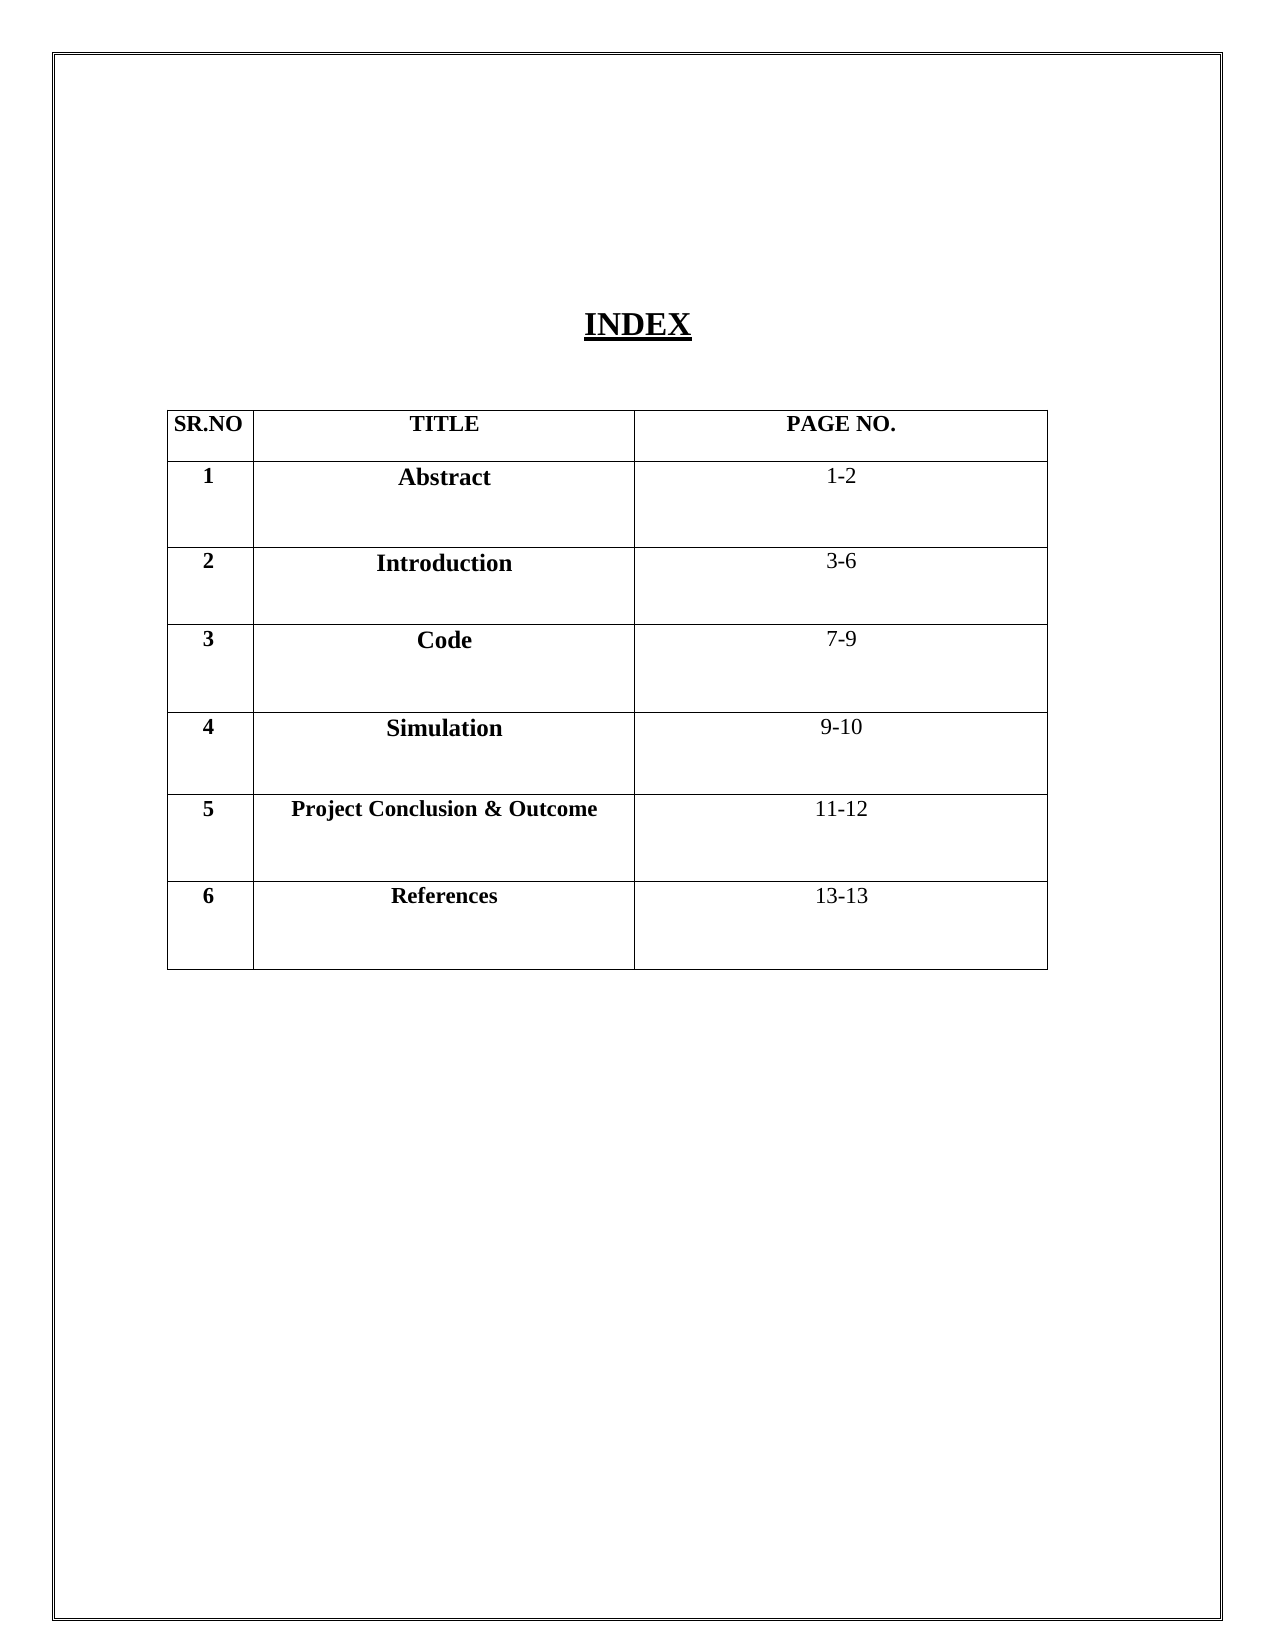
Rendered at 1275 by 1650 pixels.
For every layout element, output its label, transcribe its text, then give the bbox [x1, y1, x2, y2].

table_cell 7-9 [635, 625, 1047, 712]
table_cell 3-6 [635, 548, 1047, 624]
table_cell Simulation [254, 713, 634, 794]
table_cell Project Conclusion & Outcome [254, 795, 634, 881]
table_cell 3 [168, 625, 253, 712]
table_header PAGE NO. [635, 411, 1047, 461]
table_cell Abstract [254, 462, 634, 547]
table_cell 2 [168, 548, 253, 624]
text INDEX [247, 304, 1028, 342]
table_cell 1-2 [635, 462, 1047, 547]
table_header SR.NO [168, 411, 253, 461]
table_header TITLE [254, 411, 634, 461]
table_cell Code [254, 625, 634, 712]
table_cell 6 [168, 882, 253, 969]
table_cell 9-10 [635, 713, 1047, 794]
table_cell 11-12 [635, 795, 1047, 881]
table_cell 5 [168, 795, 253, 881]
table_cell 1 [168, 462, 253, 547]
table_cell References [254, 882, 634, 969]
table_cell 13-13 [635, 882, 1047, 969]
table_cell Introduction [254, 548, 634, 624]
table_cell 4 [168, 713, 253, 794]
